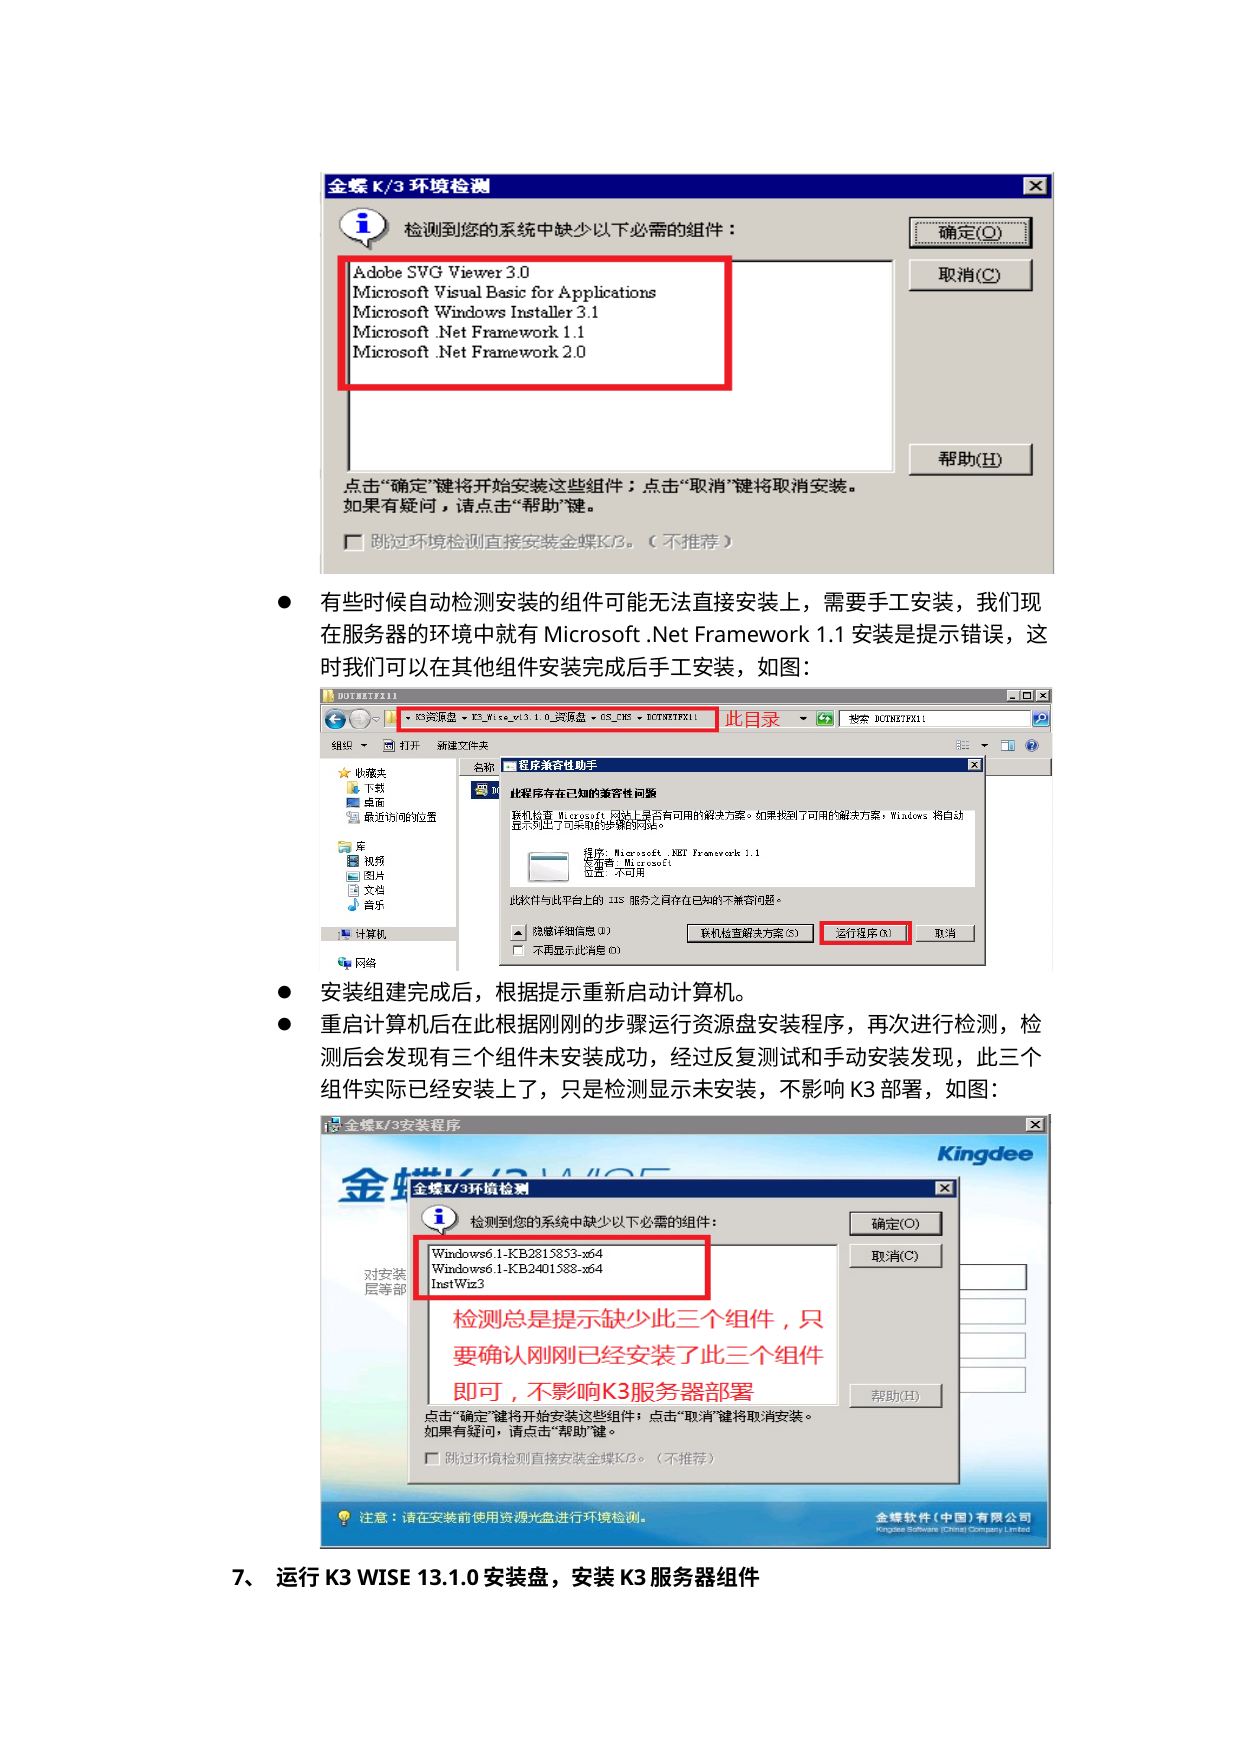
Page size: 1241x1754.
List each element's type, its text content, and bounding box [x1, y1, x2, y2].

picture [319, 172, 1055, 574]
list 重启计算机后在此根据刚刚的步骤运行资源盘安装程序，再次进行检测，检测后会发现有三个组件未安装成功，经过反复测试和手动安装发现，此三个组件实际已经安装上了，只是检测显示未安装，不影响K3部署，如图： [276, 1007, 1053, 1104]
list 运行K3 WISE 13.1.0安装盘，安装K3服务器组件 [232, 1559, 1053, 1592]
picture [319, 1114, 1052, 1550]
list 有些时候自动检测安装的组件可能无法直接安装上，需要手工安装，我们现在服务器的环境中就有Microsoft .Net Framework 1.1安装是提示错误，这时我们可以在其他组件安装完成后手工安装，如图： [276, 584, 1053, 682]
picture [319, 686, 1053, 971]
list 安装组建完成后，根据提示重新启动计算机。 [276, 974, 1053, 1007]
